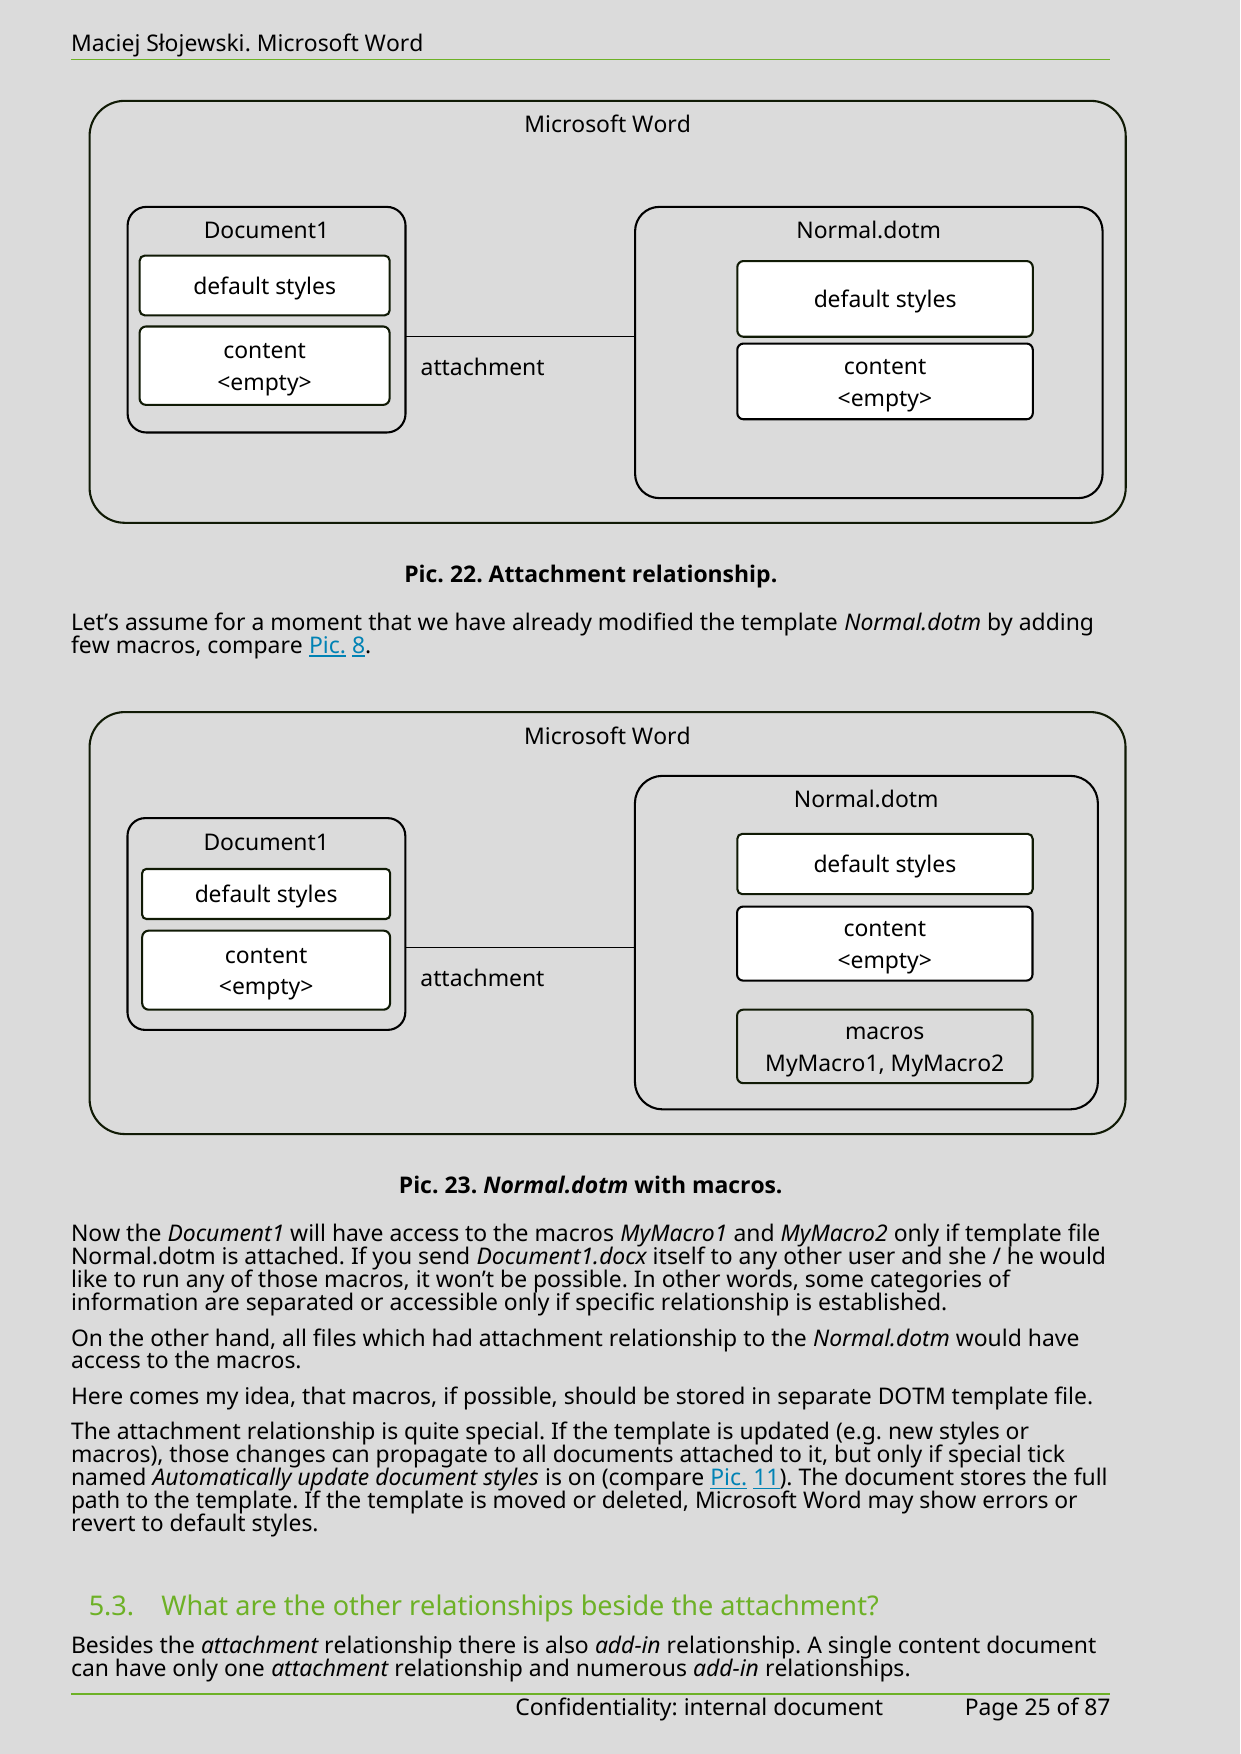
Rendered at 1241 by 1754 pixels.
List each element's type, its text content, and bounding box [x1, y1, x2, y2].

text Now the Document1 will have access to the macros MyMacro1 and MyMacro2 only if template file Normal.dotm is attached. If you send Document1.docx itself to any other user and she / he would like to run any of those macros, it won’t be possible. In other words, some categories of information are separated or accessible only if specific relationship is established. [71, 1223, 1110, 1315]
text Let’s assume for a moment that we have already modified the template Normal.dotm by adding few macros, compare Pic. 8. [71, 612, 1110, 658]
text Here comes my idea, that macros, if possible, should be stored in separate DOTM template file. [71, 1386, 1110, 1409]
subtitle What are the other relationships beside the attachment? [88, 1586, 1110, 1623]
text Pic. 23. Normal.dotm with macros. [source: herein] [71, 1176, 1110, 1198]
text Pic. 22. Attachment relationship. [source: herein] [71, 564, 1110, 587]
text On the other hand, all files which had attachment relationship to the Normal.dotm would have access to the macros. [71, 1328, 1110, 1373]
text The attachment relationship is quite special. If the template is updated (e.g. new styles or macros), those changes can propagate to all documents attached to it, but only if special tick named Automatically update document styles is on (compare Pic. 11). The document stores the full path to the template. If the template is moved or deleted, Microsoft Word may show errors or revert to default styles. [71, 1421, 1110, 1536]
text Besides the attachment relationship there is also add-in relationship. A single content document can have only one attachment relationship and numerous add-in relationships. [71, 1635, 1110, 1681]
